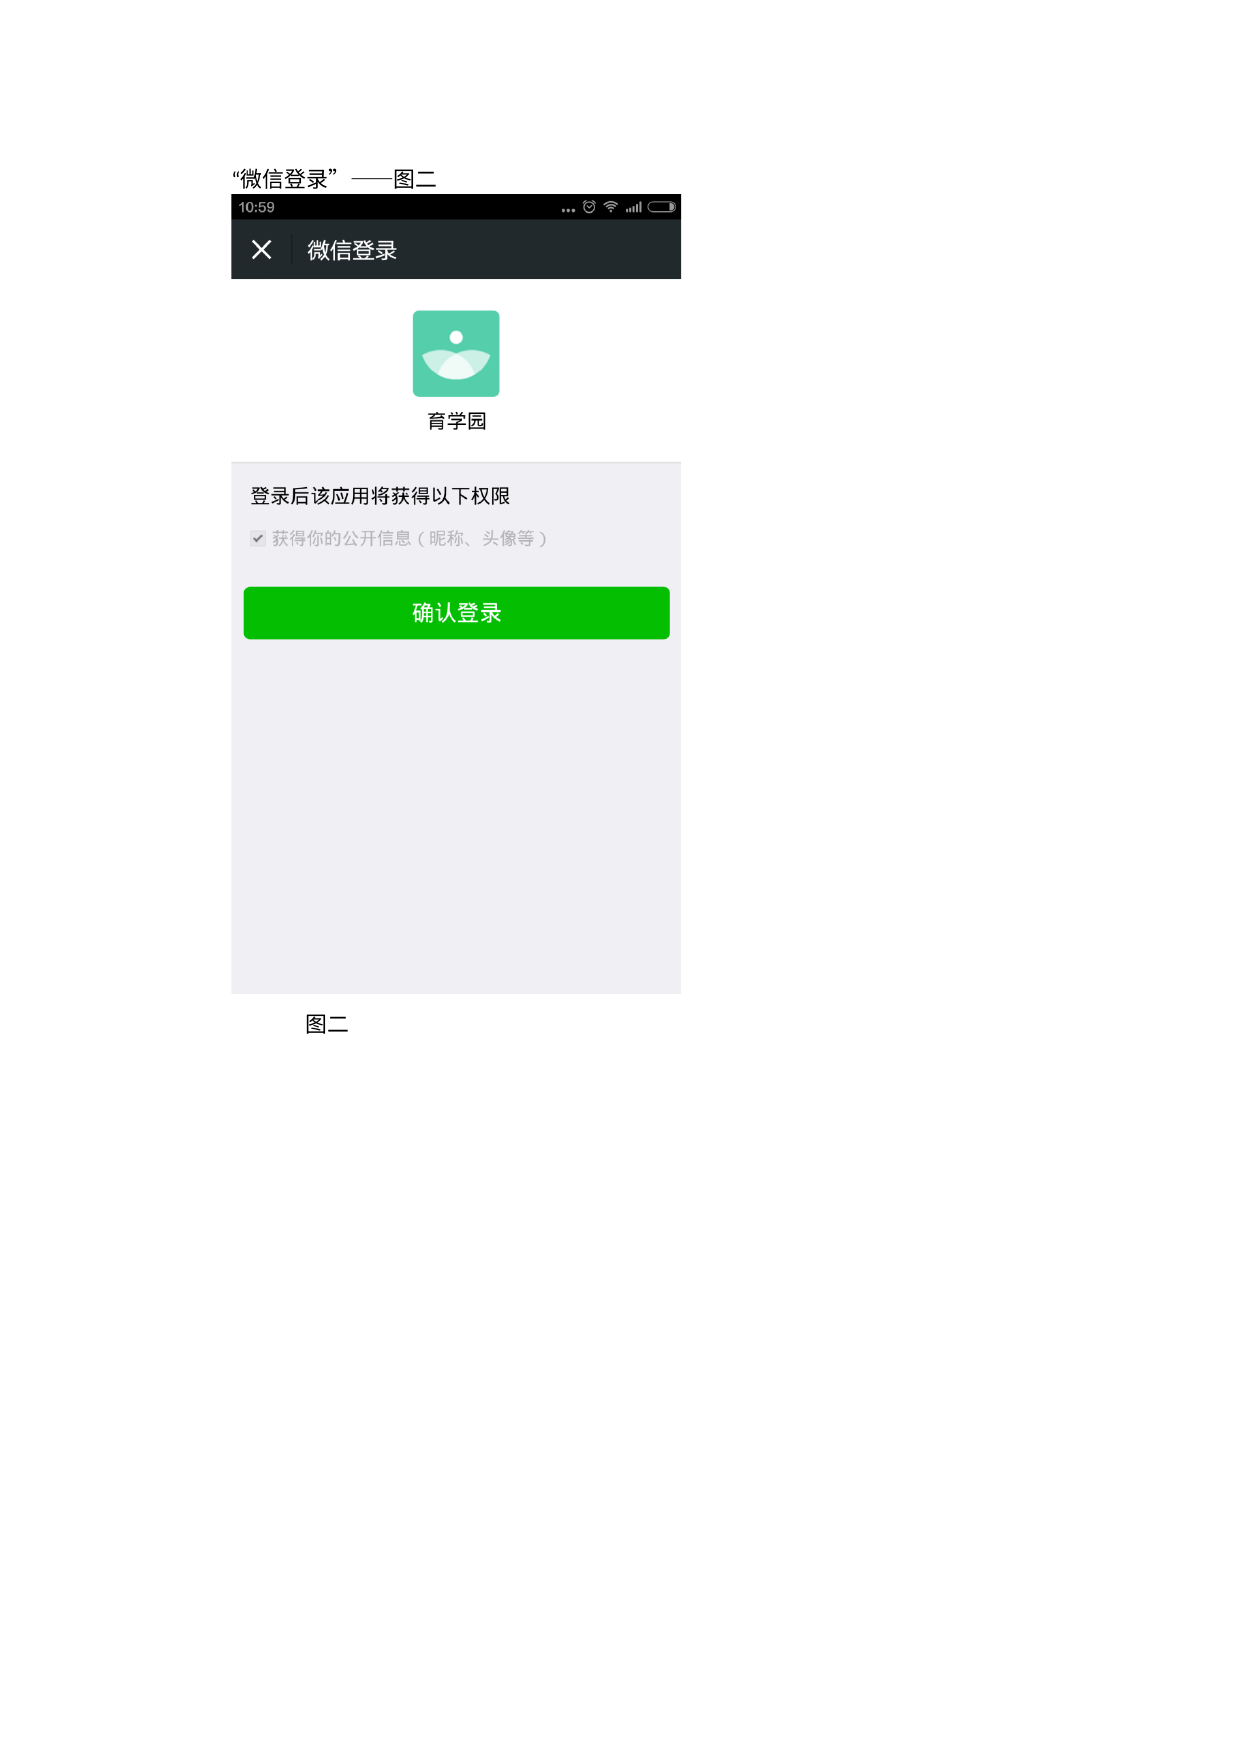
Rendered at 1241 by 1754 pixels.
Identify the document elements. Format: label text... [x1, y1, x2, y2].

list 图二 [231, 1007, 1053, 1039]
picture [231, 194, 682, 994]
list “微信登录”——图二 [231, 162, 1053, 194]
